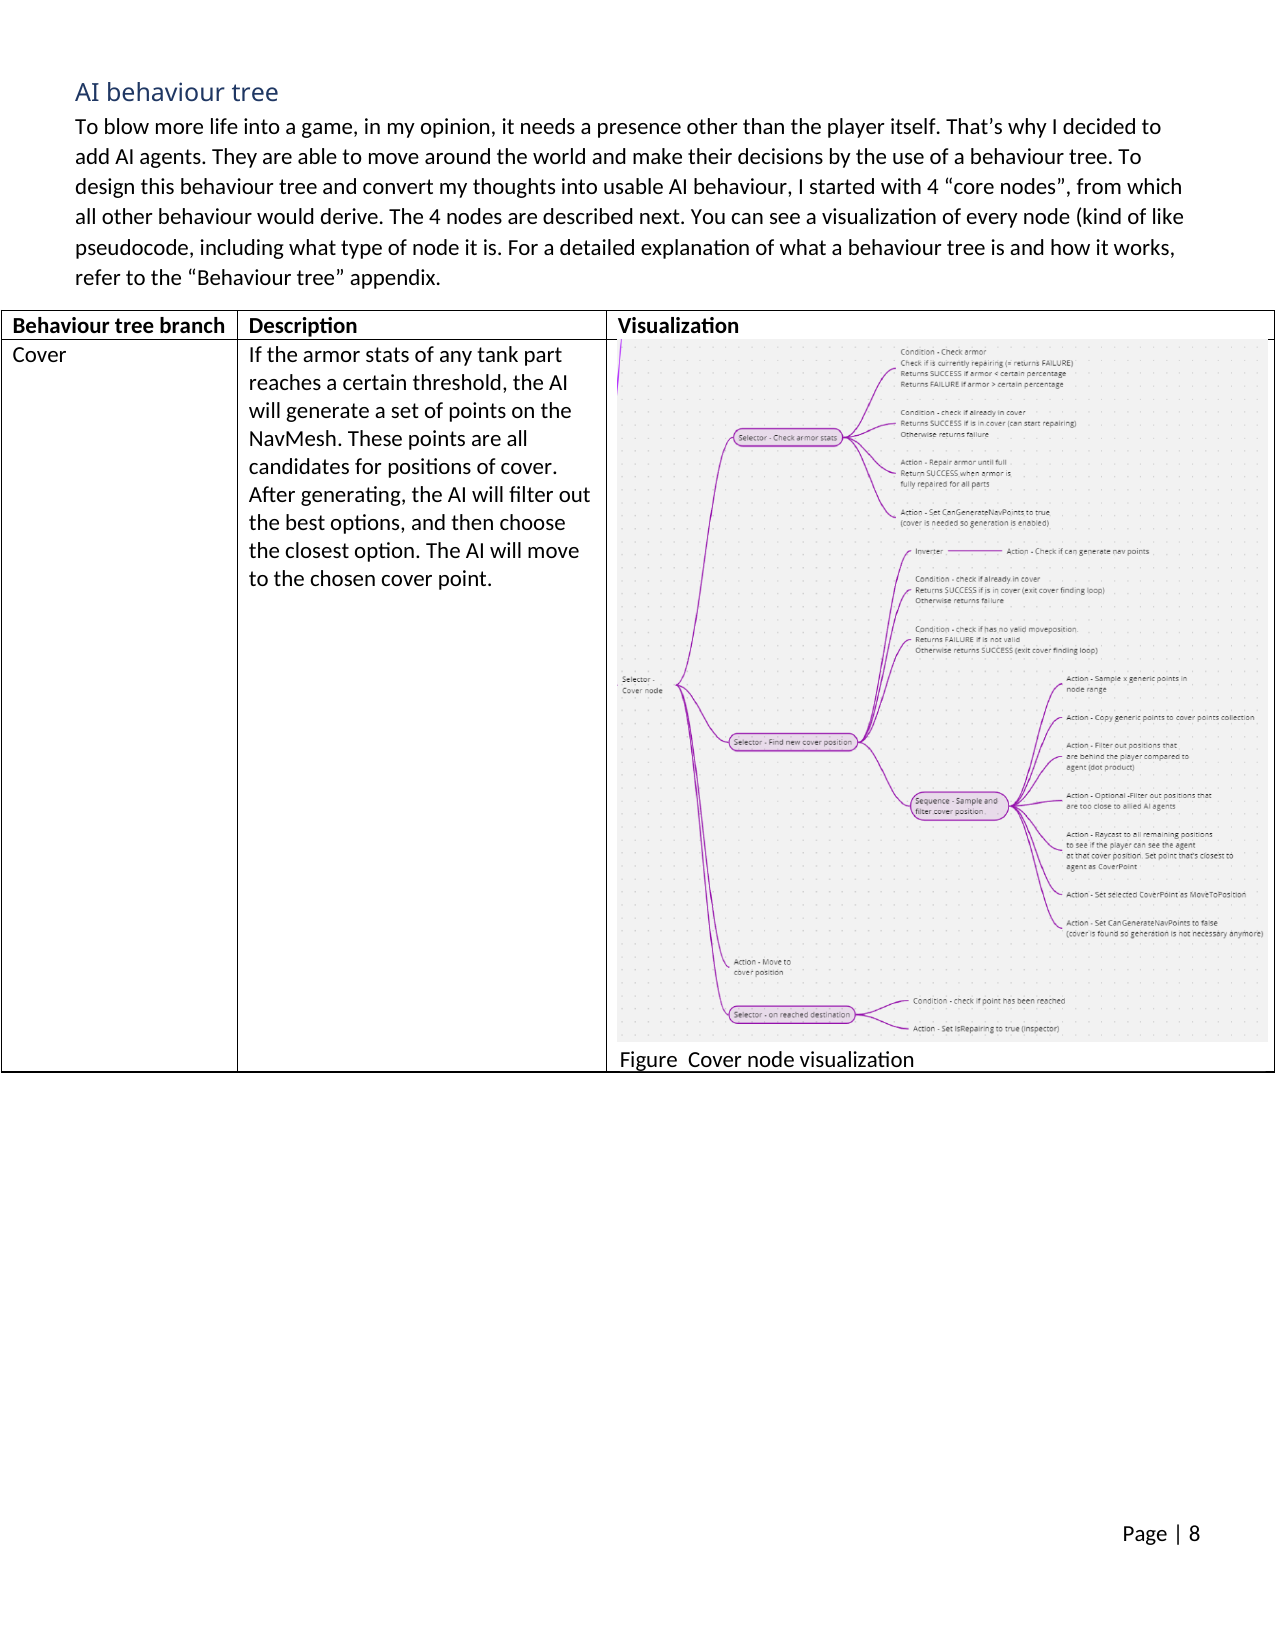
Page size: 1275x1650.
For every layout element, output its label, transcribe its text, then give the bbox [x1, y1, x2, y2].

table_cell Cover [2, 340, 237, 1071]
table_header Behaviour tree branch [2, 311, 237, 339]
text To blow more life into a game, in my opinion, it needs a presence other than the player itself. That’s why I decided to add AI agents. They are able to move around the world and make their decisions by the use of a behaviour tree. To design this behaviour tree and convert my thoughts into usable AI behaviour, I started with 4 “core nodes”, from which all other behaviour would derive. The 4 nodes are described next. You can see a visualization of every node (kind of like pseudocode, including what type of node it is. For a detailed explanation of what a behaviour tree is and how it works, refer to the “Behaviour tree” appendix. [75, 112, 1200, 291]
table_cell [607, 340, 1274, 1071]
table_cell If the armor stats of any tank part reaches a certain threshold, the AI will generate a set of points on the NavMesh. These points are all candidates for positions of cover. After generating, the AI will filter out the best options, and then choose the closest option. The AI will move to the chosen cover point. [238, 340, 606, 1071]
picture [617, 339, 1268, 1042]
table_header Description [238, 311, 606, 339]
subtitle AI behaviour tree [75, 75, 1200, 109]
table_header Visualization [607, 311, 1274, 339]
